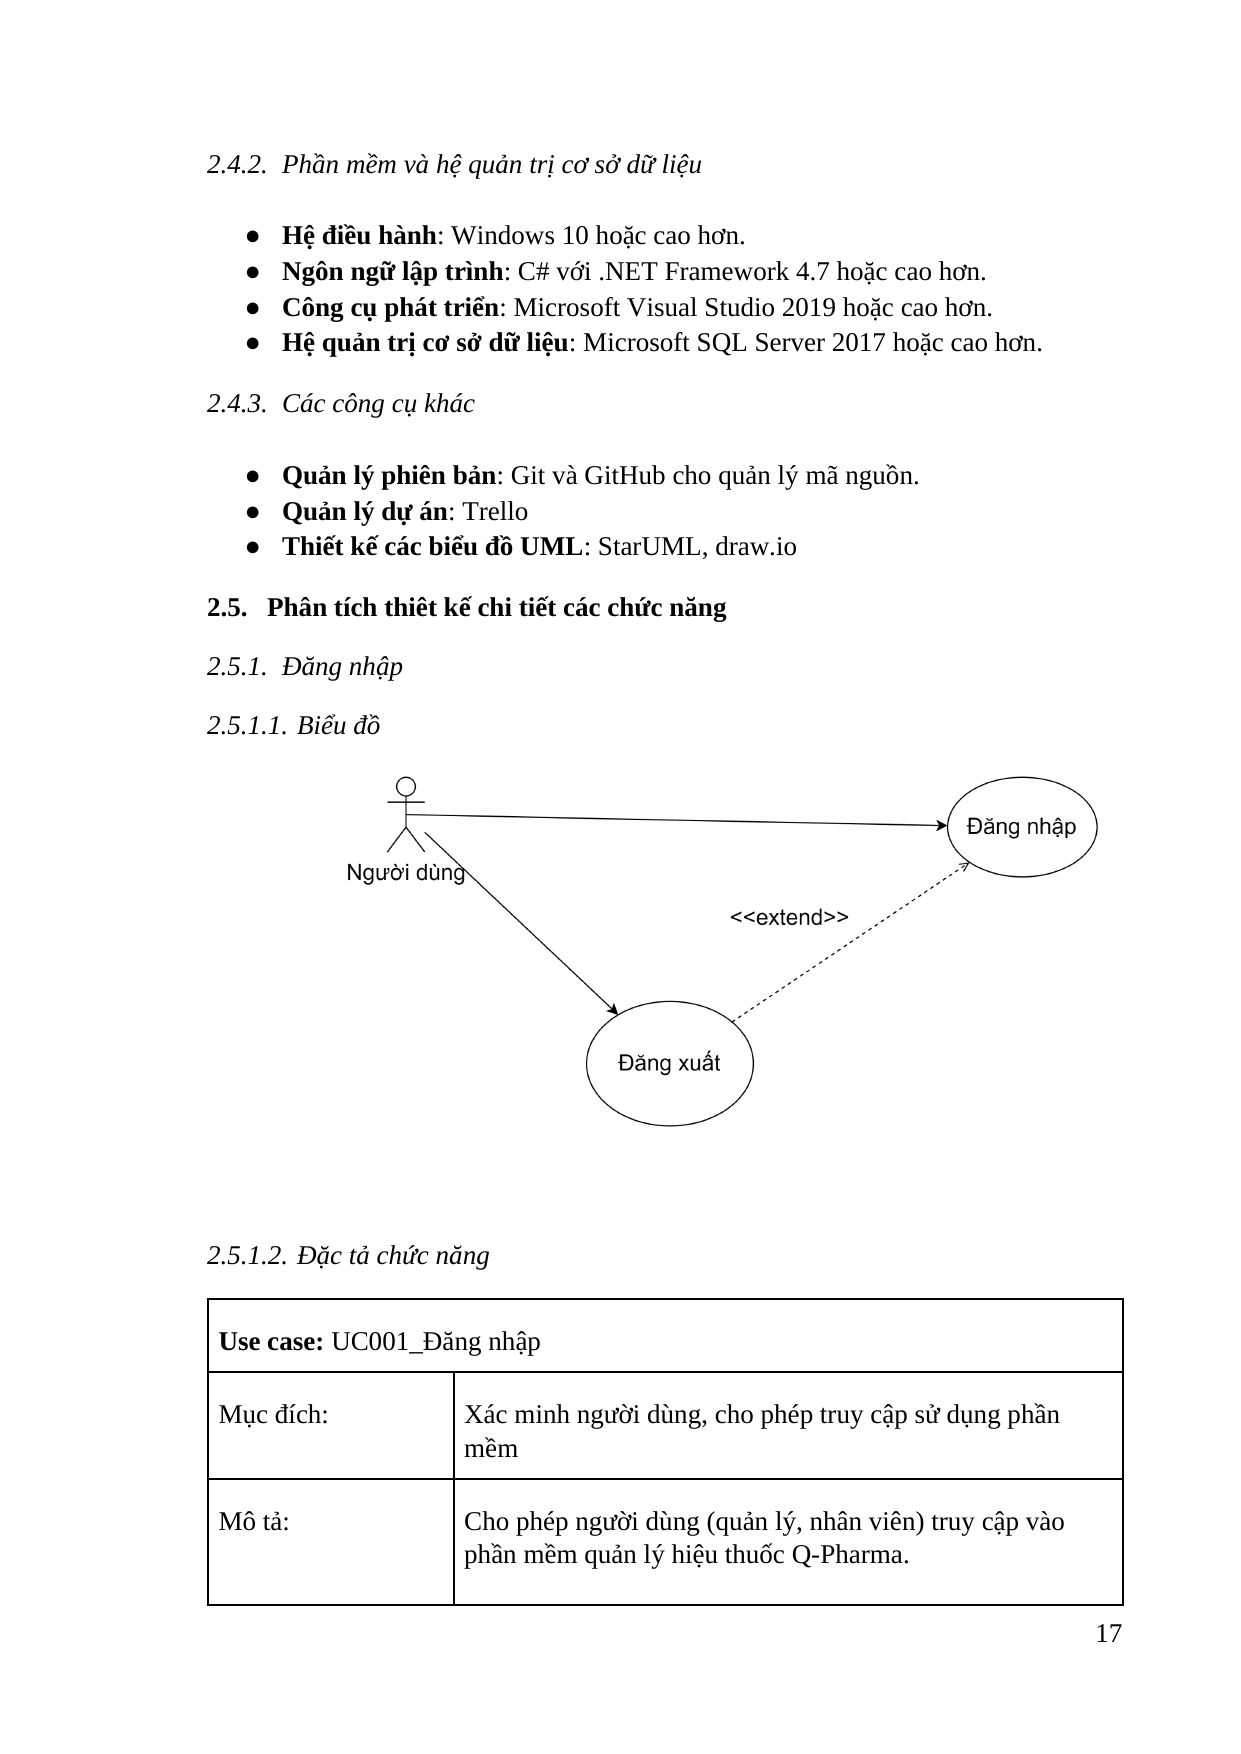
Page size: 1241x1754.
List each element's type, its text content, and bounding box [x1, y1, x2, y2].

list Ngôn ngữ lập trình: C# với .NET Framework 4.7 hoặc cao hơn. [244, 255, 1122, 286]
subtitle Đăng nhập [207, 650, 1122, 681]
picture [333, 764, 1110, 1140]
list Quản lý phiên bản: Git và GitHub cho quản lý mã nguồn. [244, 459, 1122, 490]
subtitle Các công cụ khác [207, 387, 1122, 418]
subtitle Đặc tả chức năng [207, 1239, 1122, 1270]
list Quản lý dự án: Trello [244, 495, 1122, 526]
list Hệ điều hành: Windows 10 hoặc cao hơn. [244, 219, 1122, 251]
list Thiết kế các biểu đồ UML: StarUML, draw.io [244, 530, 1122, 562]
subtitle Phân tích thiêt kế chi tiết các chức năng [207, 591, 1122, 622]
subtitle Phần mềm và hệ quản trị cơ sở dữ liệu [207, 148, 1122, 179]
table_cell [455, 1480, 1122, 1604]
subtitle Biểu đồ [207, 709, 1122, 741]
table_cell Xác minh người dùng, cho phép truy cập sử dụng phần mềm [455, 1373, 1122, 1478]
table_cell Mục đích: [209, 1373, 453, 1478]
list Hệ quản trị cơ sở dữ liệu: Microsoft SQL Server 2017 hoặc cao hơn. [244, 327, 1122, 358]
list Công cụ phát triển: Microsoft Visual Studio 2019 hoặc cao hơn. [244, 291, 1122, 322]
table_cell Mô tả: [209, 1480, 453, 1604]
table_header Use case: UC001_Đăng nhập [209, 1300, 1122, 1371]
